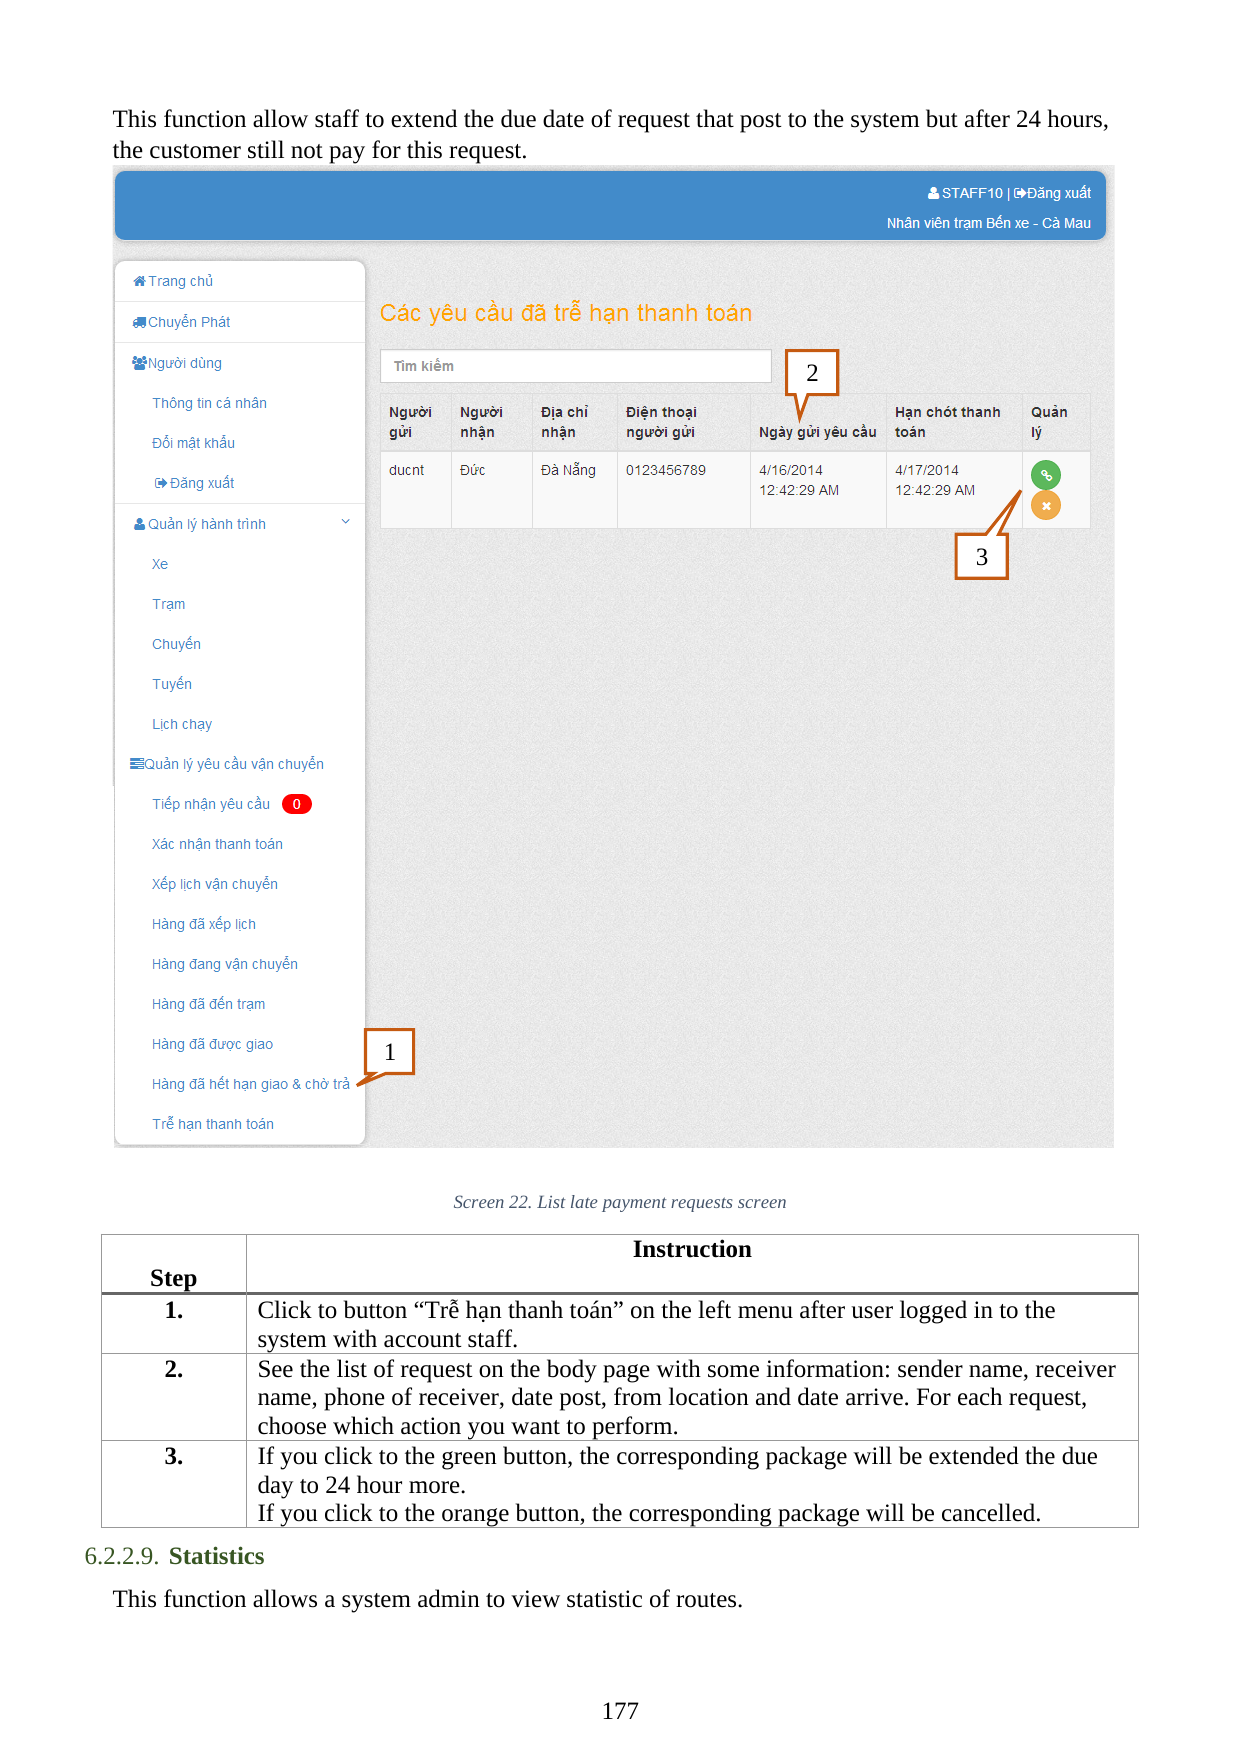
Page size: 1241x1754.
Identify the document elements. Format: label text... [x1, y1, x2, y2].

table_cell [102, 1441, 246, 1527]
text This function allow staff to extend the due date of request that post to the system but after 24 hours, the customer still not pay for this request. [112, 104, 1128, 165]
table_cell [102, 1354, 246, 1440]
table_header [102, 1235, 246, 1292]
picture [112, 165, 1128, 1173]
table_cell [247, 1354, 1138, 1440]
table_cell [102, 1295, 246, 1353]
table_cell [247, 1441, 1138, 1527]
text This function allows a system admin to view statistic of routes. [112, 1584, 1128, 1613]
subtitle Statistics [159, 1541, 1128, 1569]
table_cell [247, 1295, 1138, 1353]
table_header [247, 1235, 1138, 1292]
